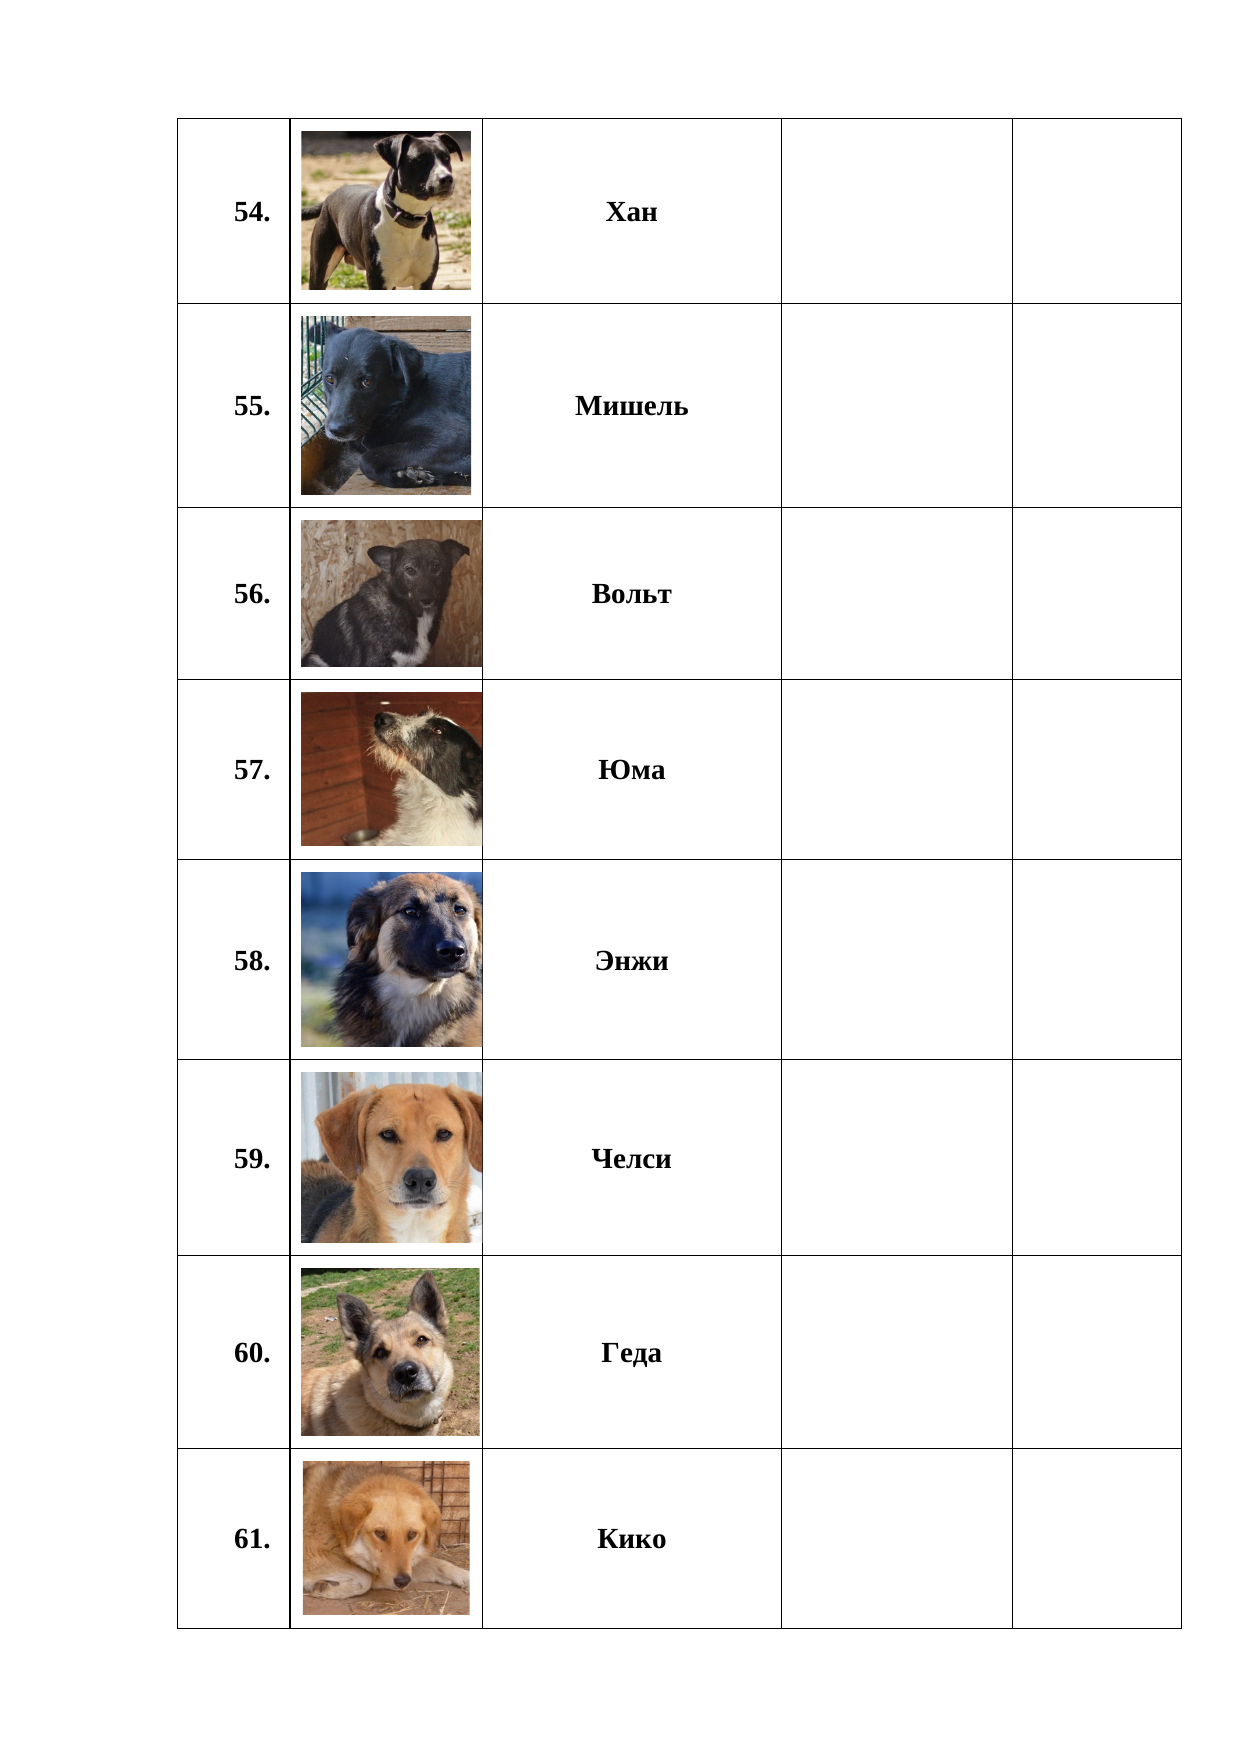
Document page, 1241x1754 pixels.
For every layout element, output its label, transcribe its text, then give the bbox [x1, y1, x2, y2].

table_cell [178, 1060, 289, 1255]
table_cell [1013, 860, 1181, 1059]
table_cell [782, 119, 1012, 302]
table_cell [1013, 680, 1181, 858]
table_cell Хан [483, 119, 781, 302]
table_cell [291, 508, 482, 679]
table_cell [1013, 1449, 1181, 1627]
table_cell Энжи [483, 860, 781, 1059]
table_cell Кико [483, 1449, 781, 1627]
table_cell [291, 680, 482, 858]
picture [301, 316, 472, 495]
table_cell [178, 304, 289, 507]
table_cell [291, 1060, 482, 1255]
table_cell [178, 1449, 289, 1627]
table_cell [178, 1256, 289, 1448]
picture [302, 1461, 470, 1615]
table_cell [178, 119, 289, 302]
table_cell [782, 1449, 1012, 1627]
table_cell [782, 860, 1012, 1059]
table_cell [291, 860, 482, 1059]
table_cell [782, 304, 1012, 507]
table_cell [291, 1449, 482, 1627]
table_cell [1013, 1256, 1181, 1448]
table_cell Юма [483, 680, 781, 858]
table_cell [291, 1256, 482, 1448]
table_cell [178, 860, 289, 1059]
table_cell Мишель [483, 304, 781, 507]
table_cell [1013, 119, 1181, 302]
picture [301, 1268, 480, 1436]
picture [301, 131, 471, 290]
table_cell Челси [483, 1060, 781, 1255]
picture [301, 520, 483, 667]
table_cell [1013, 508, 1181, 679]
table_cell Вольт [483, 508, 781, 679]
table_cell [178, 508, 289, 679]
table_cell [782, 1060, 1012, 1255]
picture [301, 1072, 483, 1243]
table_cell [178, 680, 289, 858]
picture [301, 872, 483, 1047]
table_cell [291, 304, 482, 507]
table_cell [291, 119, 482, 302]
table_cell [782, 680, 1012, 858]
table_cell [1013, 304, 1181, 507]
table_cell [782, 1256, 1012, 1448]
table_cell [782, 508, 1012, 679]
picture [301, 692, 483, 846]
table_cell Геда [483, 1256, 781, 1448]
table_cell [1013, 1060, 1181, 1255]
